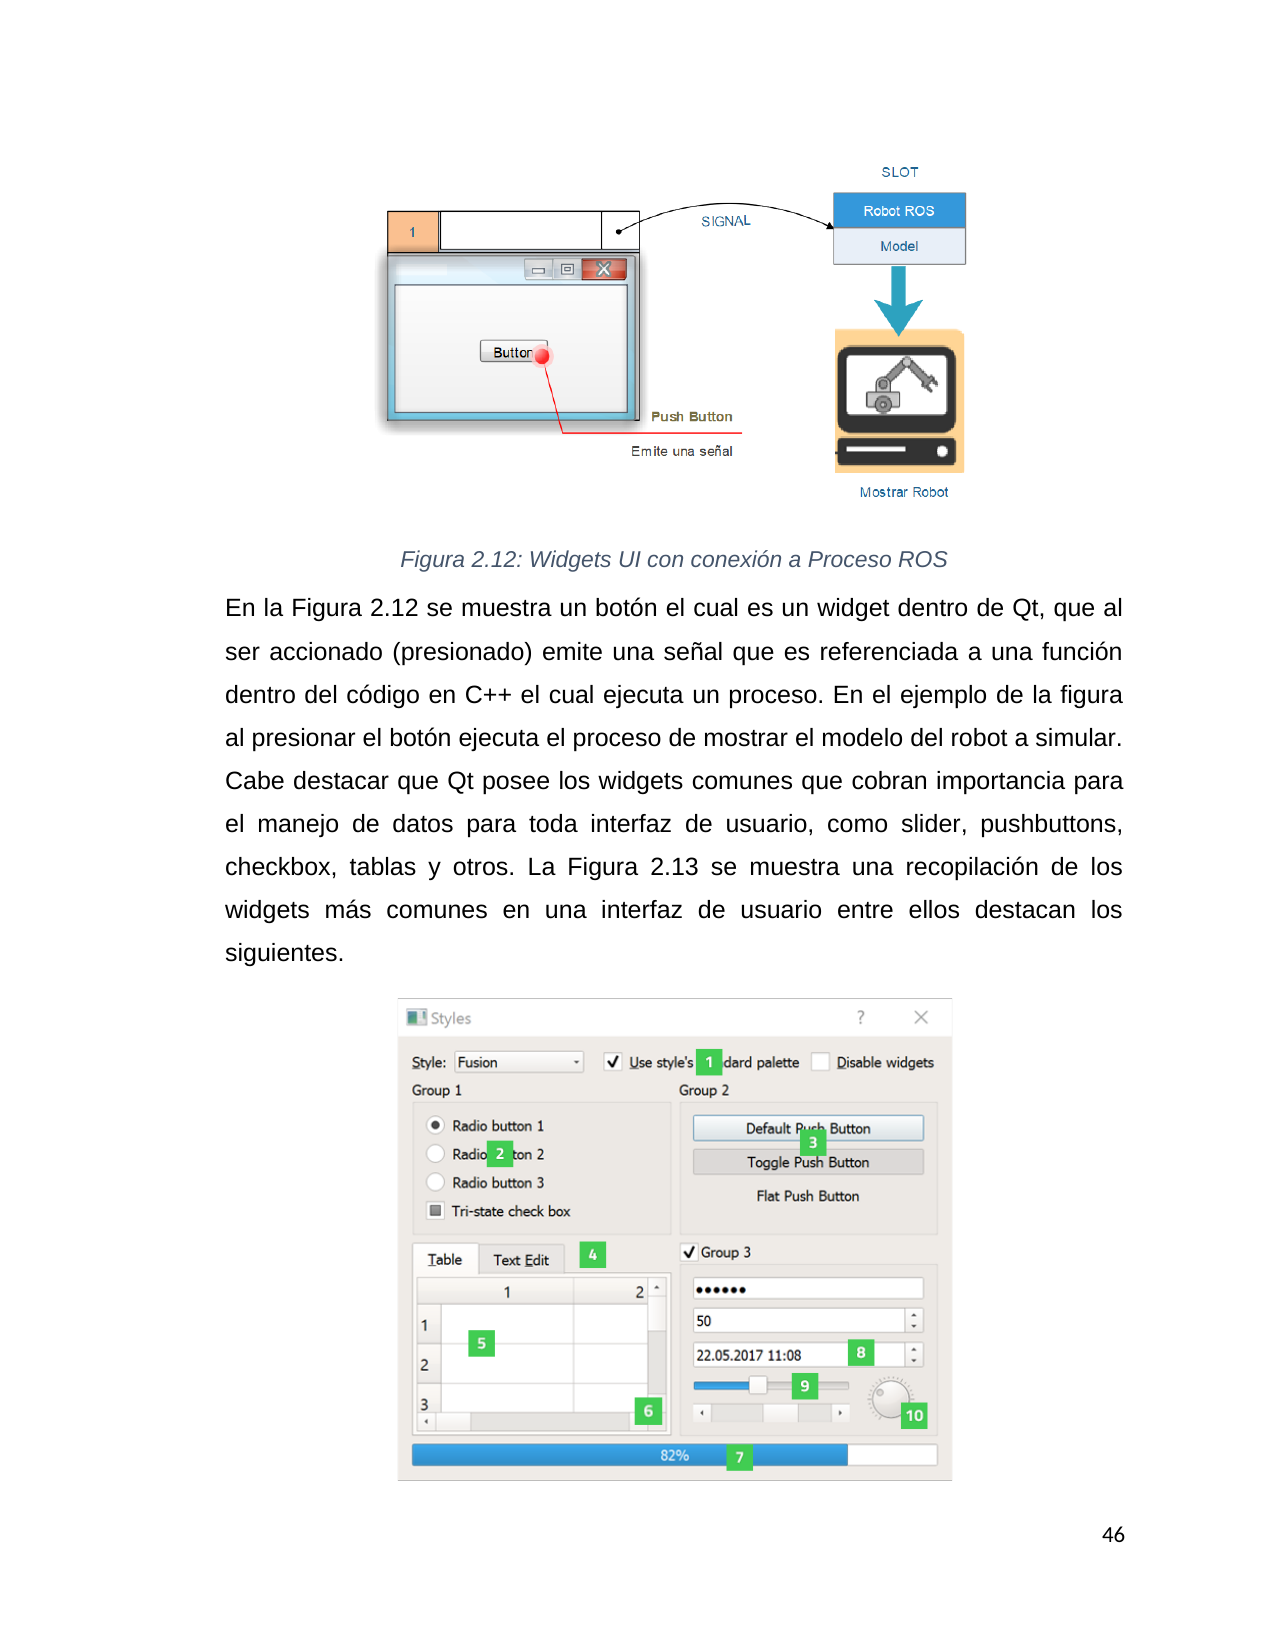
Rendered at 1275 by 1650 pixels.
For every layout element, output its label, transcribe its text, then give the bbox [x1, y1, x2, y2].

picture [397, 998, 953, 1481]
text En la Figura 2.12 se muestra un botón el cual es un widget dentro de Qt, que al ser accionado (presionado) emite una señal que es referenciada a una función dentro del código en C++ el cual ejecuta un proceso. En el ejemplo de la figura al presionar el botón ejecuta el proceso de mostrar el modelo del robot a simular. Cabe destacar que Qt posee los widgets comunes que cobran importancia para el manejo de datos para toda interfaz de usuario, como slider, pushbuttons, checkbox, tablas y otros. La Figura 2.13 se muestra una recopilación de los widgets más comunes en una interfaz de usuario entre ellos destacan los siguientes. [225, 593, 1125, 967]
picture [373, 150, 977, 516]
text Figura 2.12: Widgets UI con conexión a Proceso ROS [225, 546, 1125, 573]
